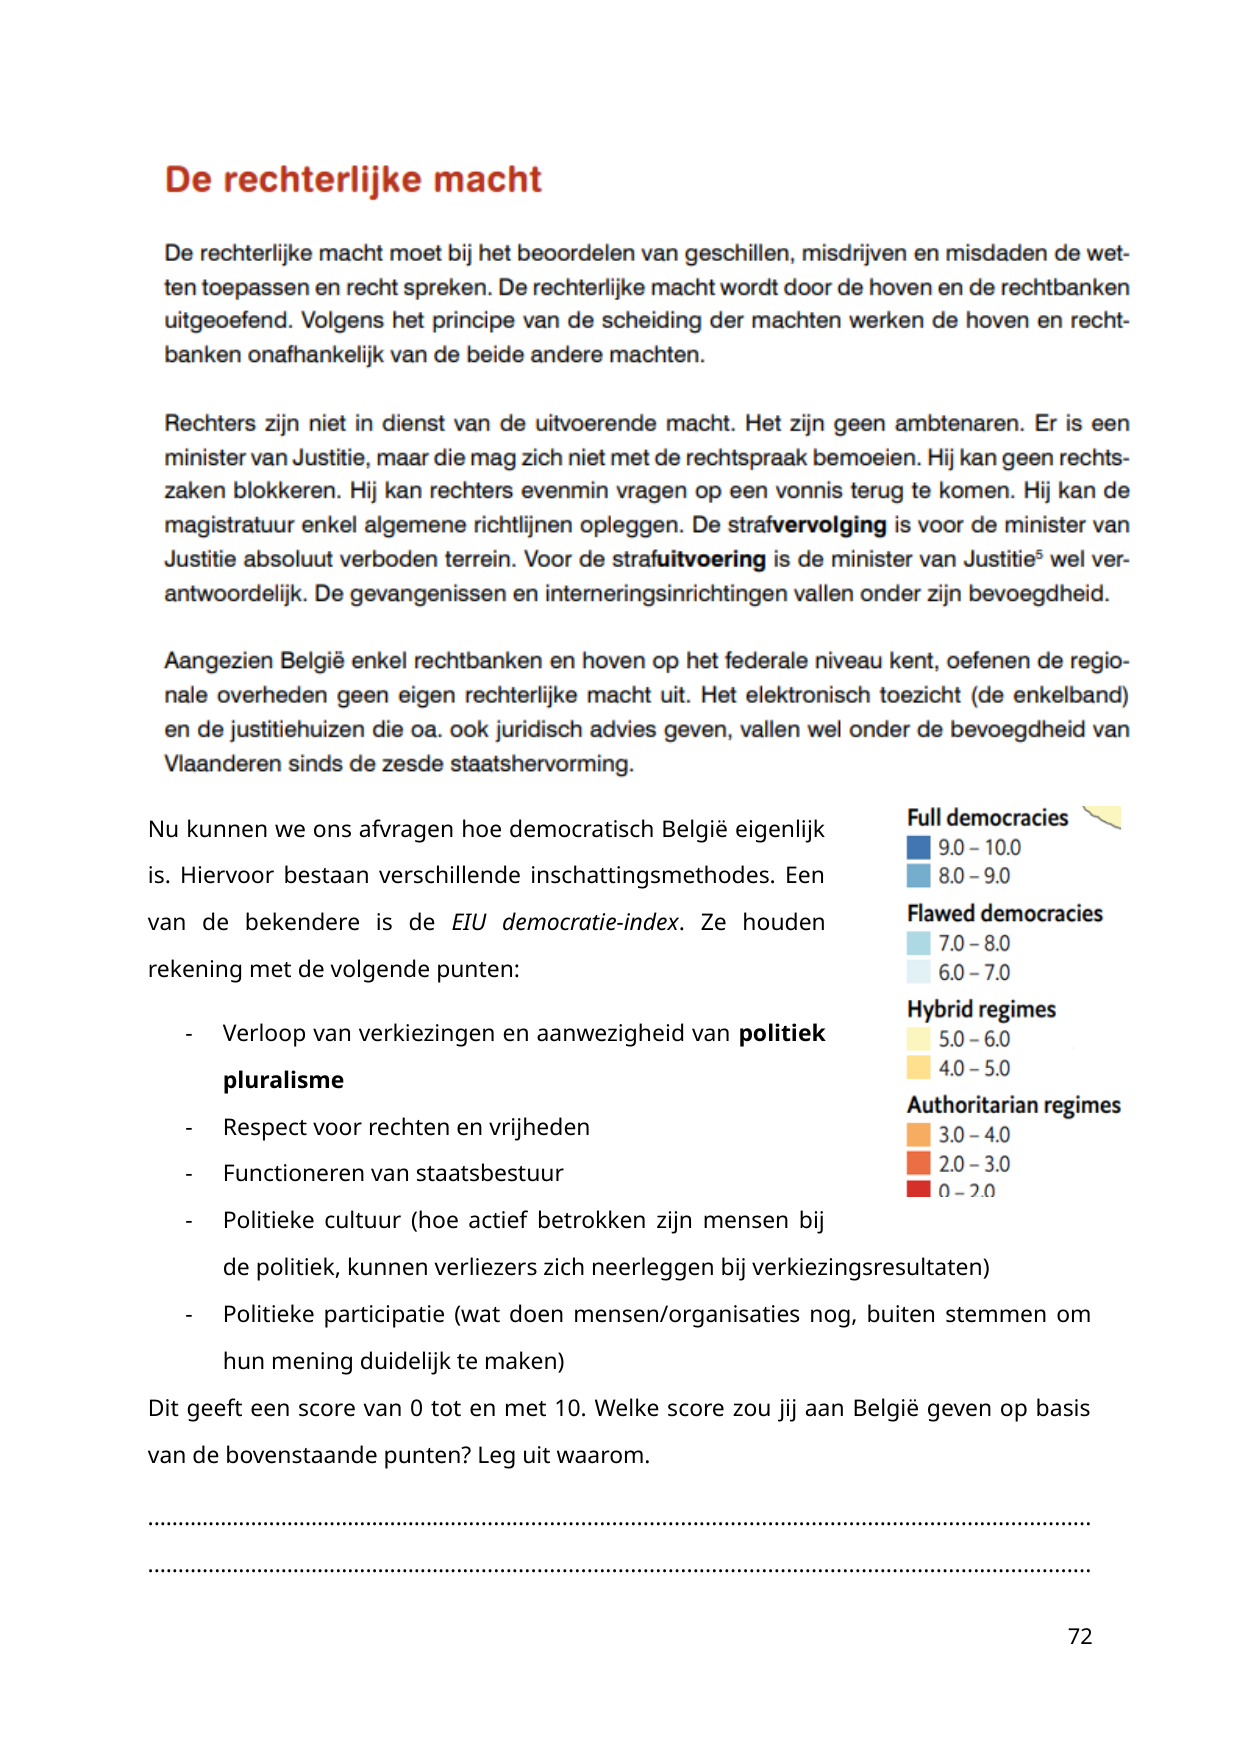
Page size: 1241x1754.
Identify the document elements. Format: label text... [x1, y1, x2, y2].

list Politieke participatie (wat doen mensen/organisaties nog, buiten stemmen om hun mening duidelijk te maken) [185, 1298, 1093, 1376]
list Verloop van verkiezingen en aanwezigheid van politiek pluralisme [185, 1017, 843, 1095]
text Dit geeft een score van 0 tot en met 10. Welke score zou jij aan België geven op basis van de bovenstaande punten? Leg uit waarom. [148, 1392, 1093, 1470]
text Nu kunnen we ons afvragen hoe democratisch België eigenlijk is. Hiervoor bestaan verschillende inschattingsmethodes. Een van de bekendere is de EIU democratie-index. Ze houden rekening met de volgende punten: [148, 812, 843, 984]
picture [843, 806, 1121, 1195]
list Functioneren van staatsbestuur [185, 1157, 843, 1188]
list Politieke cultuur (hoe actief betrokken zijn mensen bij de politiek, kunnen verliezers zich neerleggen bij verkiezingsresultaten) [185, 1204, 1093, 1282]
picture [147, 147, 1139, 781]
list Respect voor rechten en vrijheden [185, 1110, 843, 1142]
